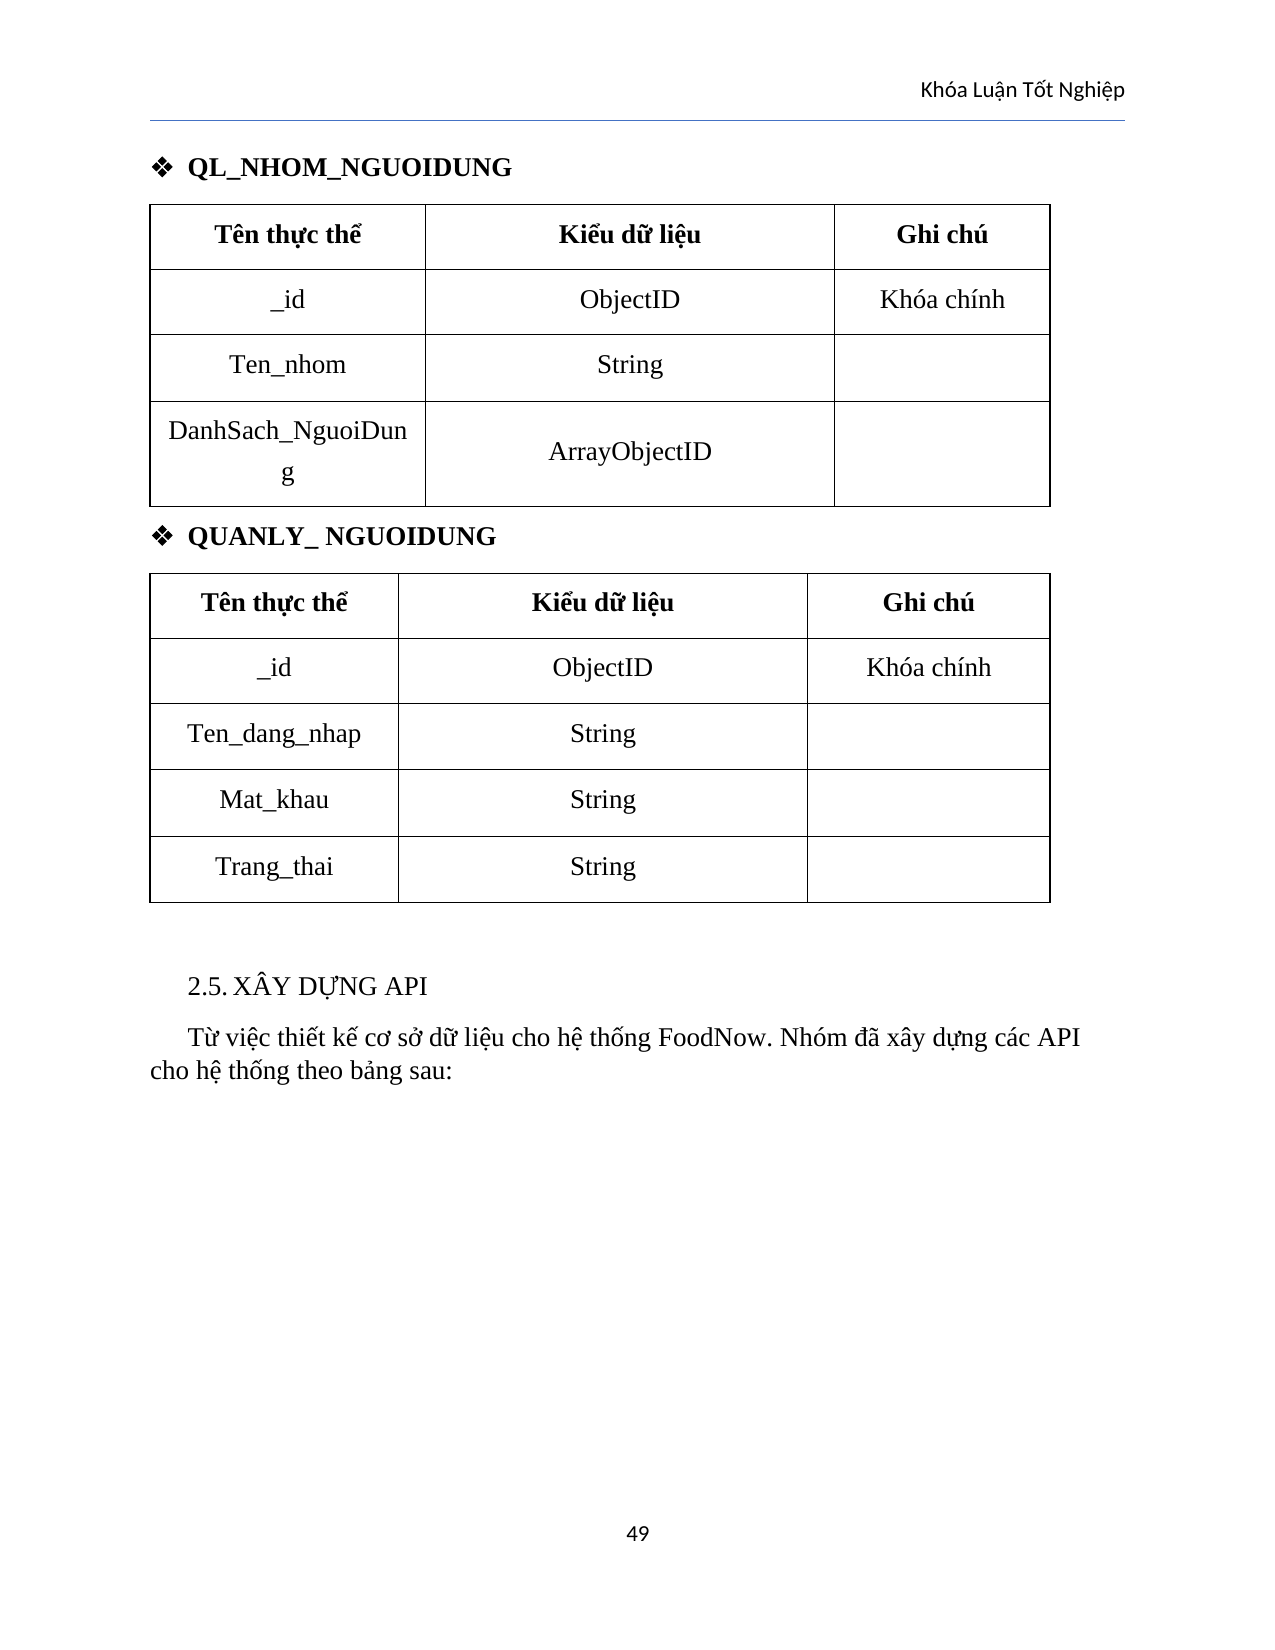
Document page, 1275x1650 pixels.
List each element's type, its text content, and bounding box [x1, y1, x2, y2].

table_cell DanhSach_NguoiDung [151, 402, 425, 506]
table_cell ObjectID [426, 270, 834, 334]
table_header Tên thực thể [151, 574, 398, 638]
table_cell ObjectID [399, 639, 807, 703]
list QL_NHOM_NGUOIDUNG [150, 151, 1125, 182]
table_cell String [426, 335, 834, 401]
table_cell Khóa chính [835, 270, 1049, 334]
table_cell [808, 837, 1049, 902]
table_cell String [399, 704, 807, 769]
table_cell [808, 770, 1049, 836]
table_cell String [399, 770, 807, 836]
text Từ việc thiết kế cơ sở dữ liệu cho hệ thống FoodNow. Nhóm đã xây dựng các API cho hệ thống theo bảng sau: [150, 1021, 1125, 1085]
table_header Ghi chú [808, 574, 1049, 638]
table_cell ArrayObjectID [426, 402, 834, 506]
table_cell [835, 402, 1049, 506]
table_header Kiểu dữ liệu [399, 574, 807, 638]
table_cell [808, 704, 1049, 769]
table_cell Khóa chính [808, 639, 1049, 703]
list QUANLY_ NGUOIDUNG [150, 520, 1125, 551]
table_cell _id [151, 270, 425, 334]
table_header Tên thực thể [151, 205, 425, 269]
table_header Kiểu dữ liệu [426, 205, 834, 269]
list XÂY DỰNG API [187, 970, 1125, 1002]
table_cell String [399, 837, 807, 902]
table_cell [835, 335, 1049, 401]
table_cell Trang_thai [151, 837, 398, 902]
table_cell _id [151, 639, 398, 703]
table_cell Ten_dang_nhap [151, 704, 398, 769]
table_cell Mat_khau [151, 770, 398, 836]
table_header Ghi chú [835, 205, 1049, 269]
table_cell Ten_nhom [151, 335, 425, 401]
